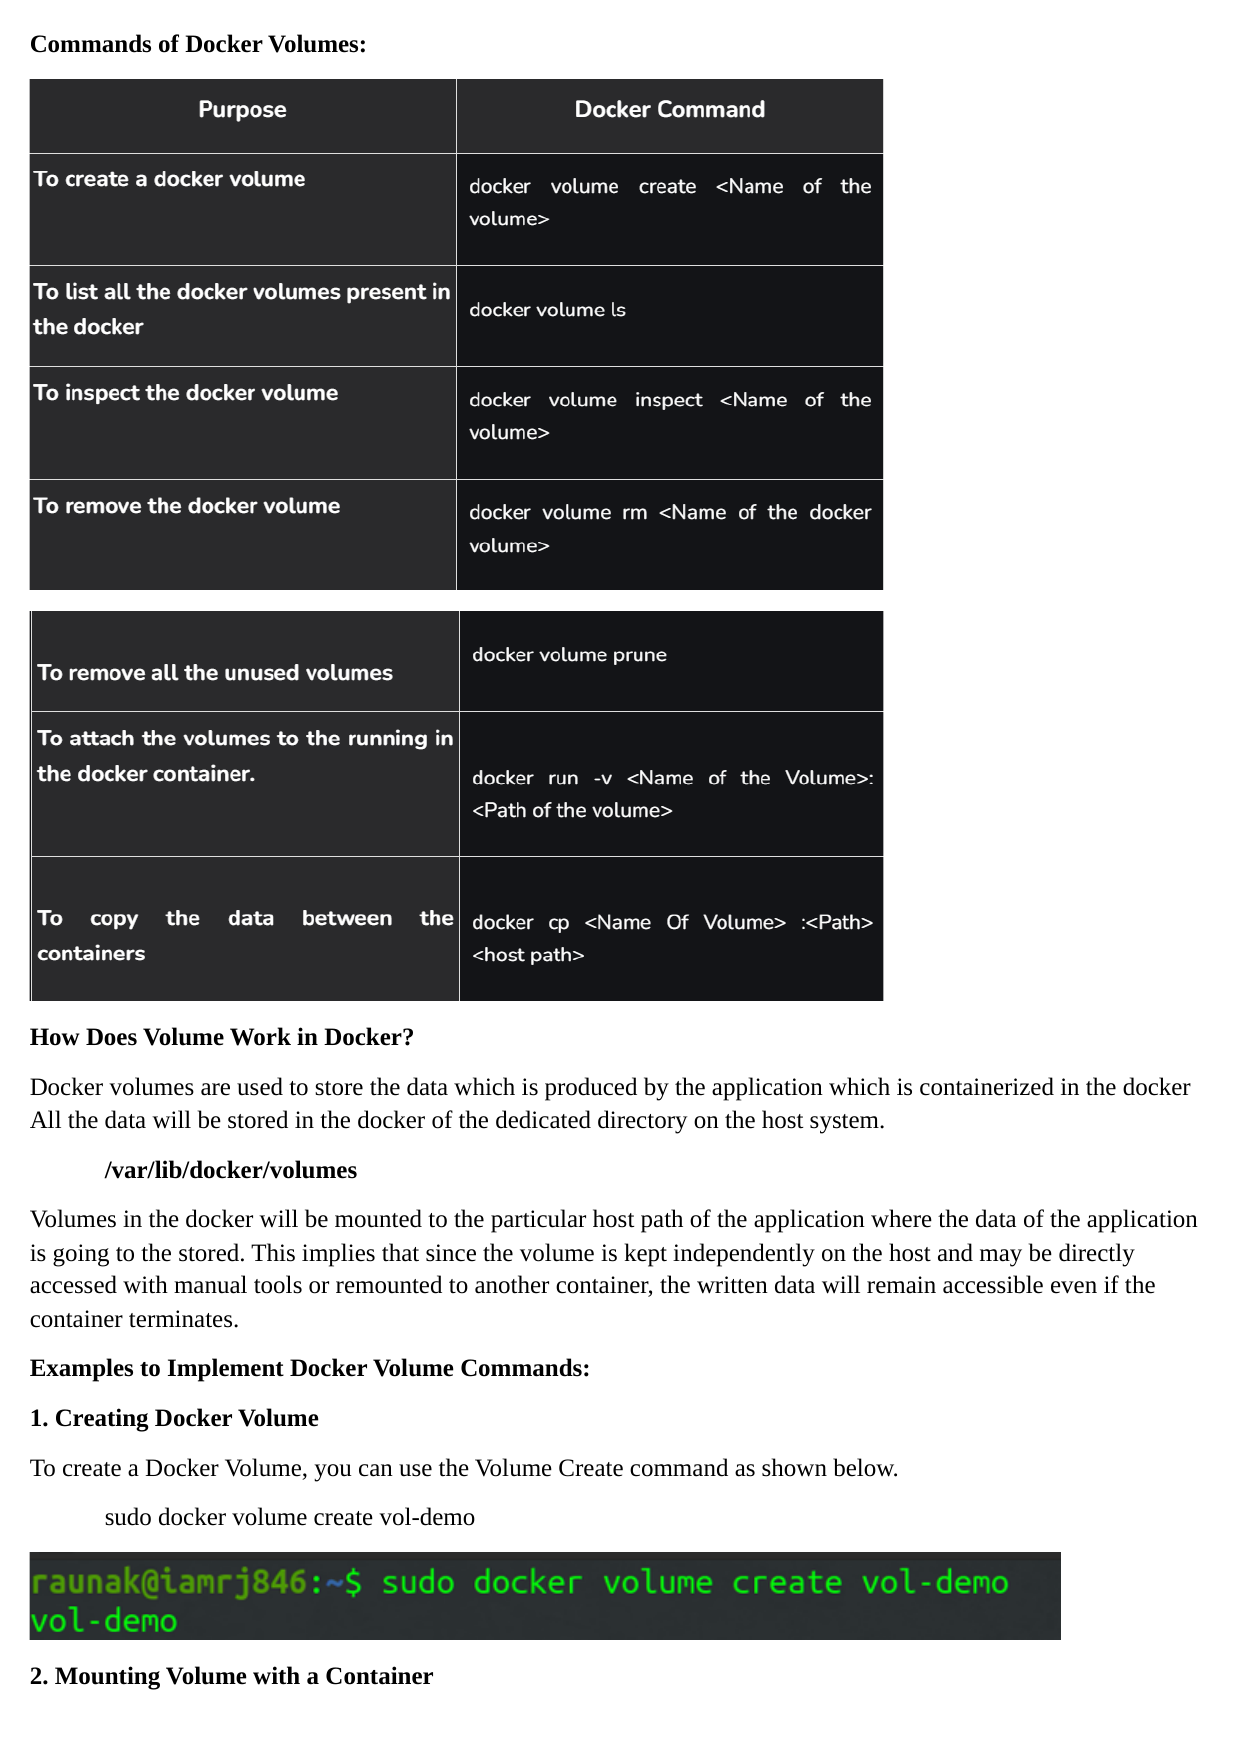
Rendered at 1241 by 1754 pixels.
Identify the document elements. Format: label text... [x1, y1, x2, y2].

text Commands of Docker Volumes: [29, 29, 1211, 58]
text 1. Creating Docker Volume [29, 1403, 1211, 1432]
picture [29, 79, 884, 590]
text Volumes in the docker will be mounted to the particular host path of the application where the data of the application is going to the stored. This implies that since the volume is kept independently on the host and may be directly accessed with manual tools or remounted to another container, the written data will remain accessible even if the container terminates. [29, 1204, 1211, 1332]
text To create a Docker Volume, you can use the Volume Create command as shown below. [29, 1453, 1211, 1481]
text /var/lib/docker/volumes [29, 1155, 1211, 1184]
text How Does Volume Work in Docker? [29, 1022, 1211, 1051]
text Examples to Implement Docker Volume Commands: [29, 1353, 1211, 1382]
picture [29, 611, 884, 1001]
picture [29, 1552, 1061, 1640]
text Docker volumes are used to store the data which is produced by the application which is containerized in the docker All the data will be stored in the docker of the dedicated directory on the host system. [29, 1072, 1211, 1134]
text sudo docker volume create vol-demo [29, 1502, 1211, 1531]
text 2. Mounting Volume with a Container [29, 1661, 1211, 1690]
